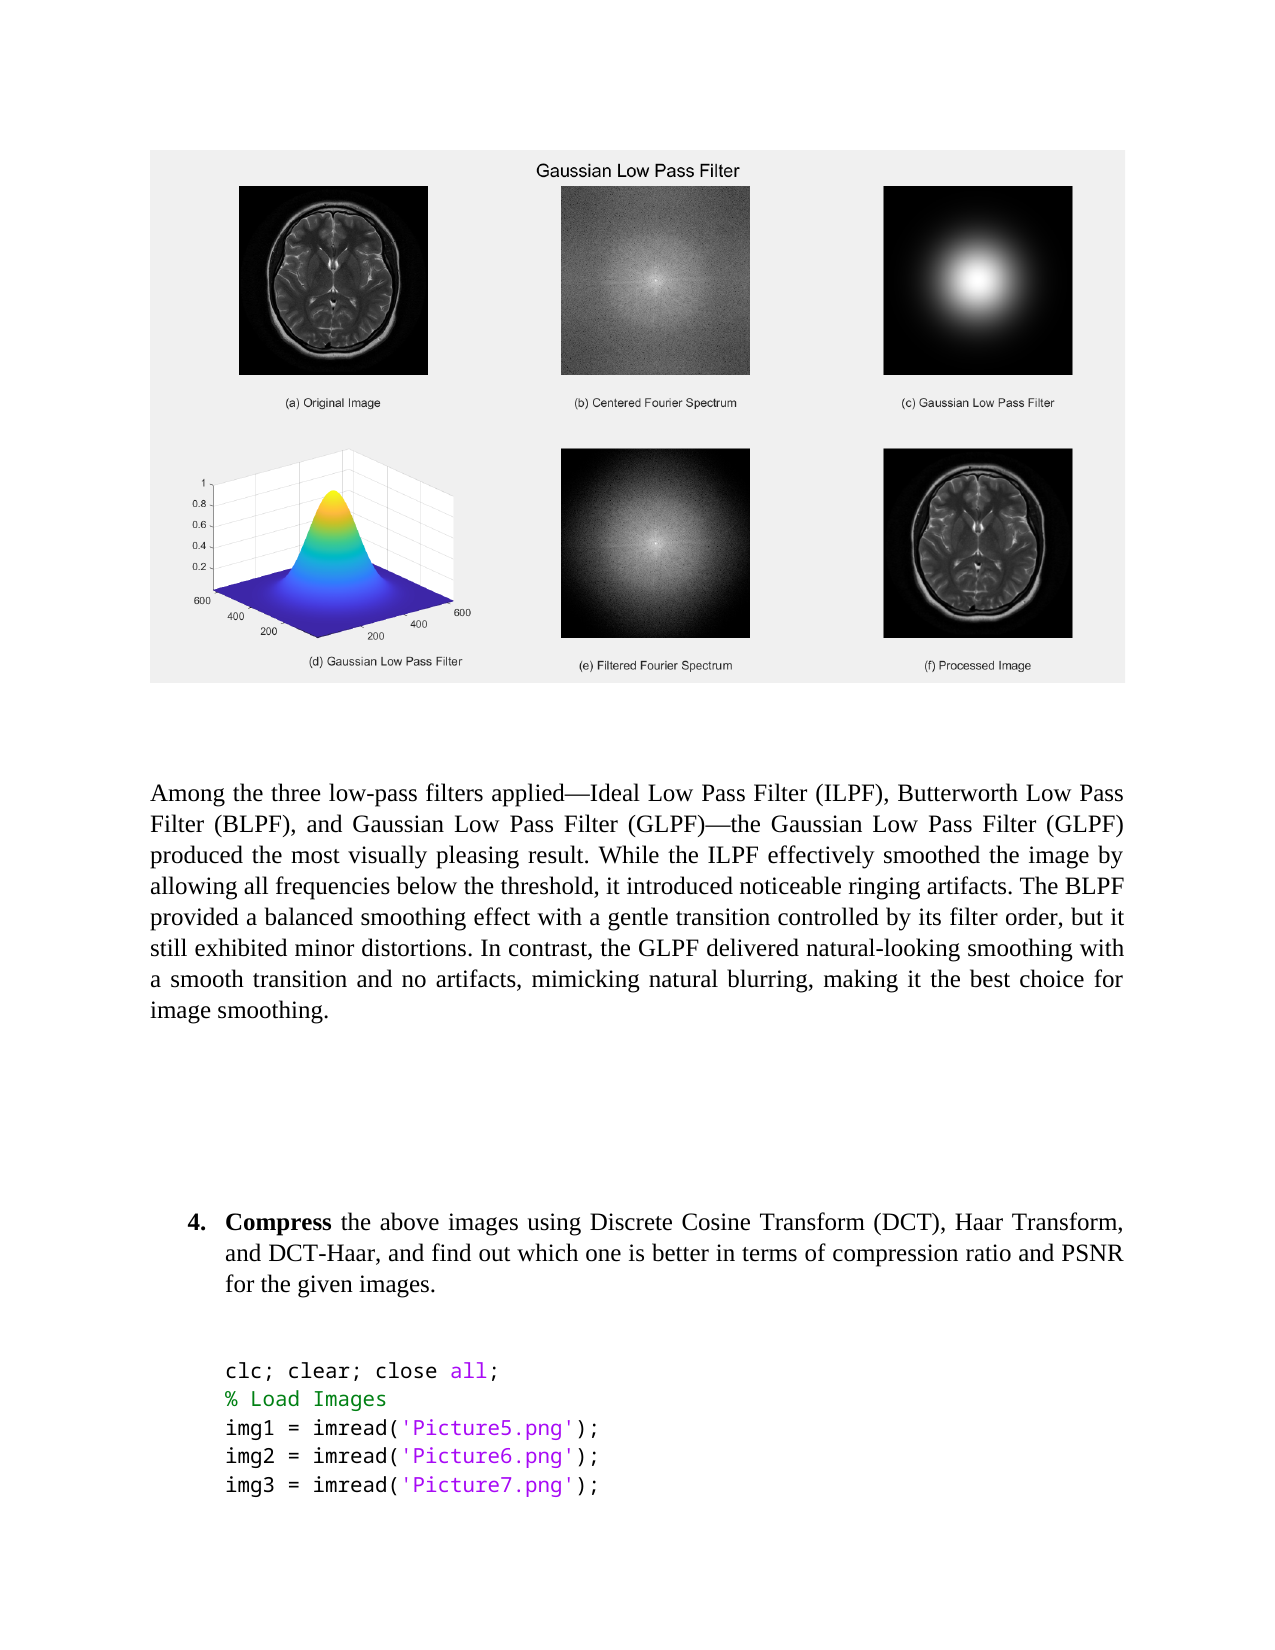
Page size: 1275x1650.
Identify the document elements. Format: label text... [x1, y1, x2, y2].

text clc; clear; close all; [225, 1356, 1125, 1384]
text Among the three low-pass filters applied—Ideal Low Pass Filter (ILPF), Butterworth Low Pass Filter (BLPF), and Gaussian Low Pass Filter (GLPF)—the Gaussian Low Pass Filter (GLPF) produced the most visually pleasing result. While the ILPF effectively smoothed the image by allowing all frequencies below the threshold, it introduced noticeable ringing artifacts. The BLPF provided a balanced smoothing effect with a gentle transition controlled by its filter order, but it still exhibited minor distortions. In contrast, the GLPF delivered natural-looking smoothing with a smooth transition and no artifacts, mimicking natural blurring, making it the best choice for image smoothing. [150, 778, 1125, 1024]
text img3 = imread('Picture7.png'); [225, 1470, 1125, 1498]
text img2 = imread('Picture6.png'); [225, 1441, 1125, 1470]
list Compress the above images using Discrete Cosine Transform (DCT), Haar Transform, and DCT-Haar, and find out which one is better in terms of compression ratio and PSNR for the given images. [187, 1207, 1125, 1298]
text % Load Images [225, 1384, 1125, 1413]
picture [150, 150, 1125, 683]
text img1 = imread('Picture5.png'); [225, 1413, 1125, 1441]
